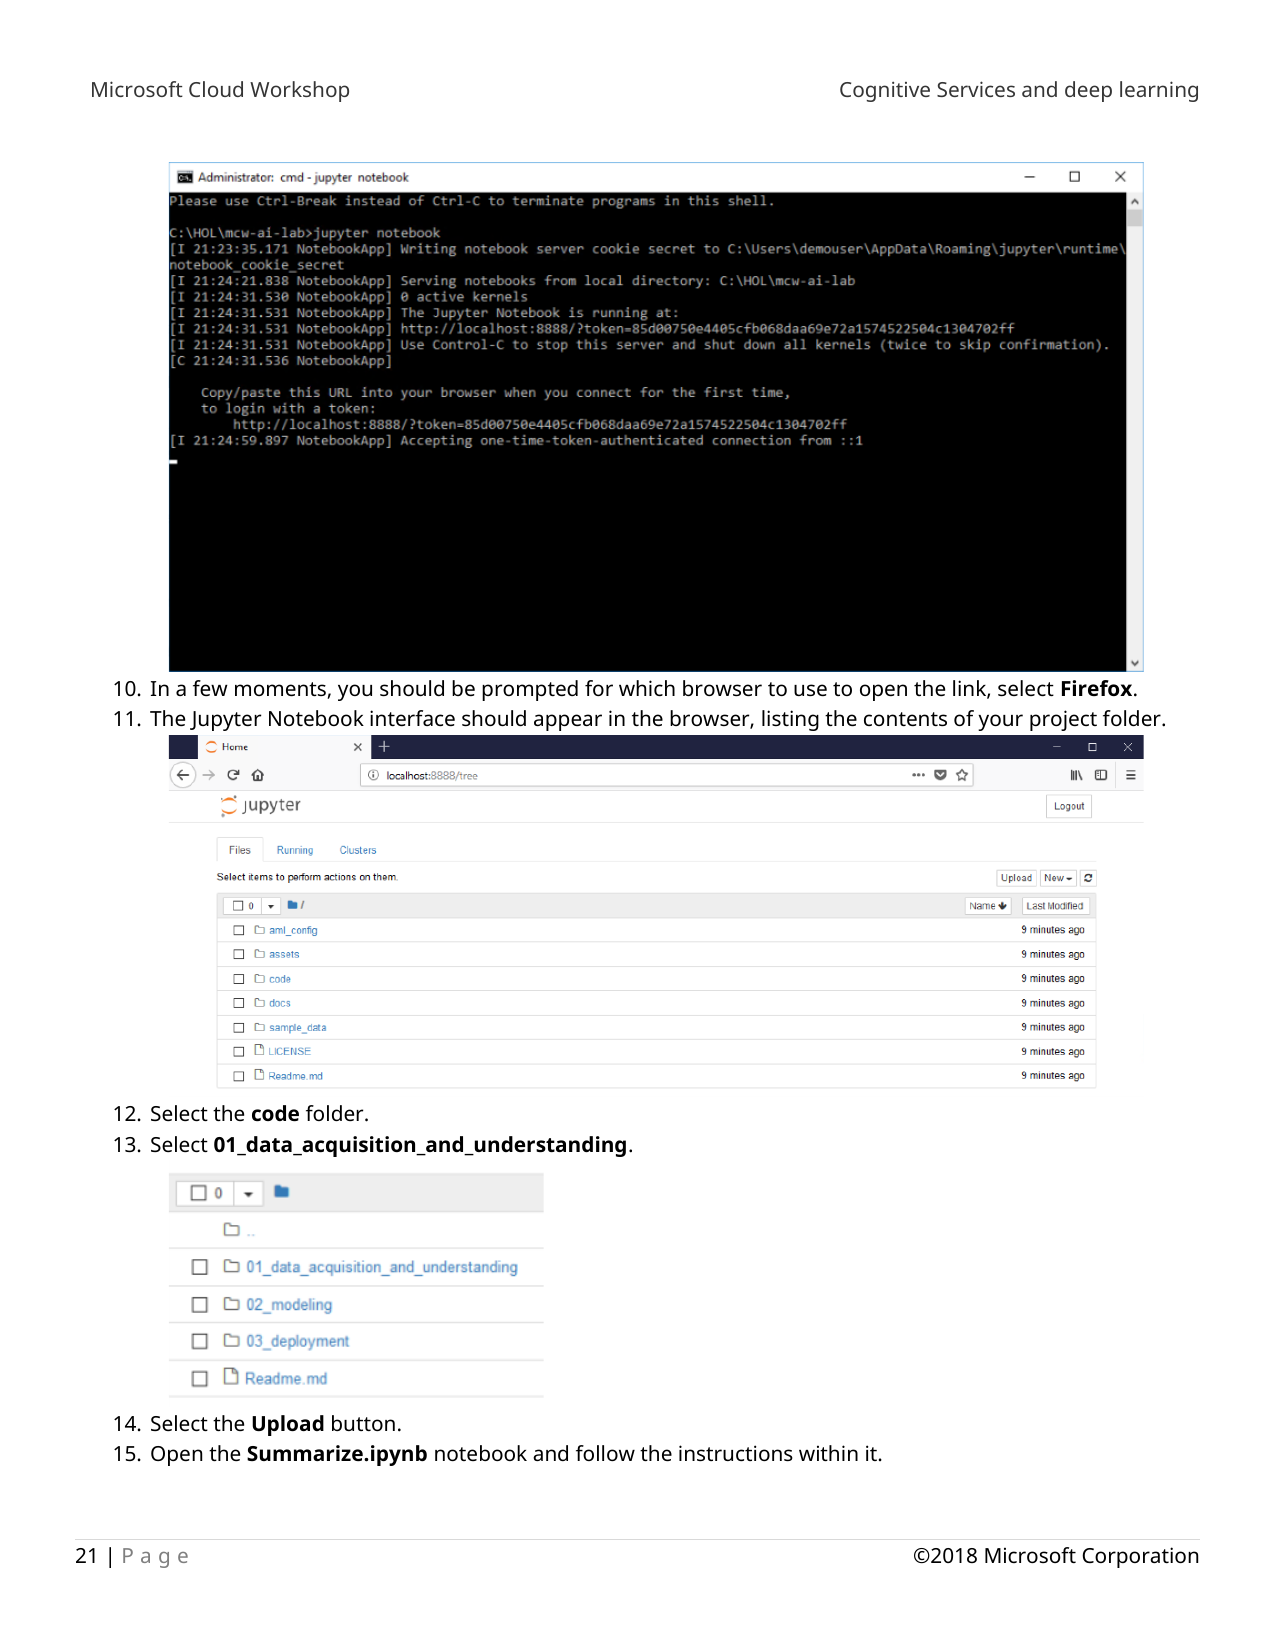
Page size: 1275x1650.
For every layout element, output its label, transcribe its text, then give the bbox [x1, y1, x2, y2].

list In a few moments, you should be prompted for which browser to use to open the link, select Firefox. [112, 674, 1200, 702]
list Select the code folder. [112, 1099, 1200, 1128]
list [112, 132, 1200, 672]
list The Jupyter Notebook interface should appear in the browser, listing the contents of your project folder. [112, 704, 1200, 1097]
list Open the Summarize.ipynb notebook and follow the instructions within it. [112, 1439, 1200, 1468]
list Select 01_data_acquisition_and_understanding. [112, 1130, 1200, 1407]
list Select the Upload button. [112, 1409, 1200, 1437]
